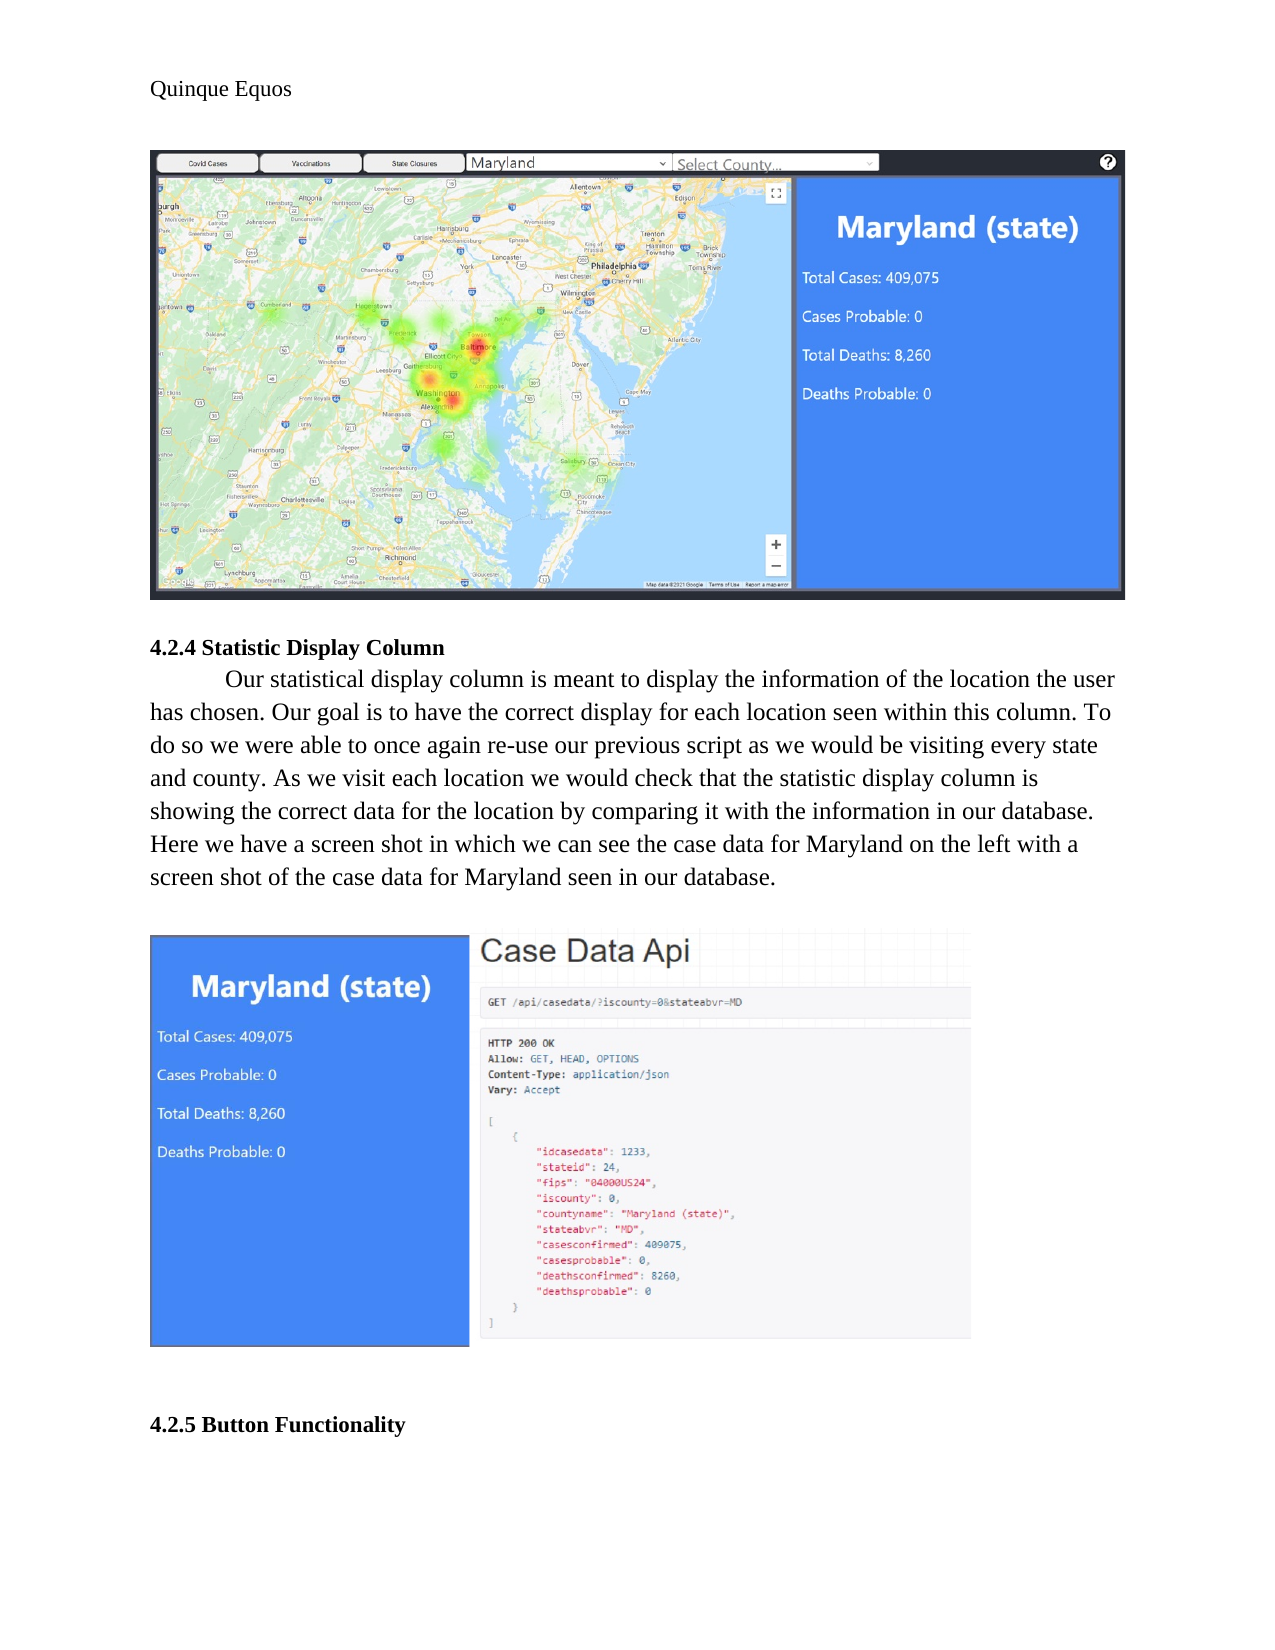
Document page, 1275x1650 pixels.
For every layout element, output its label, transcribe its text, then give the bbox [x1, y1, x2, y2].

picture [150, 928, 972, 1347]
picture [150, 150, 1125, 600]
text Our statistical display column is meant to display the information of the location the user has chosen. Our goal is to have the correct display for each location seen within this column. To do so we were able to once again re-use our previous script as we would be visiting every state and county. As we visit each location we would check that the statistic display column is showing the correct data for the location by comparing it with the information in our database. Here we have a screen shot in which we can see the case data for Maryland on the left with a screen shot of the case data for Maryland seen in our database. [150, 664, 1125, 891]
text 4.2.4 Statistic Display Column [150, 634, 1125, 660]
text 4.2.5 Button Functionality [150, 1411, 1125, 1437]
